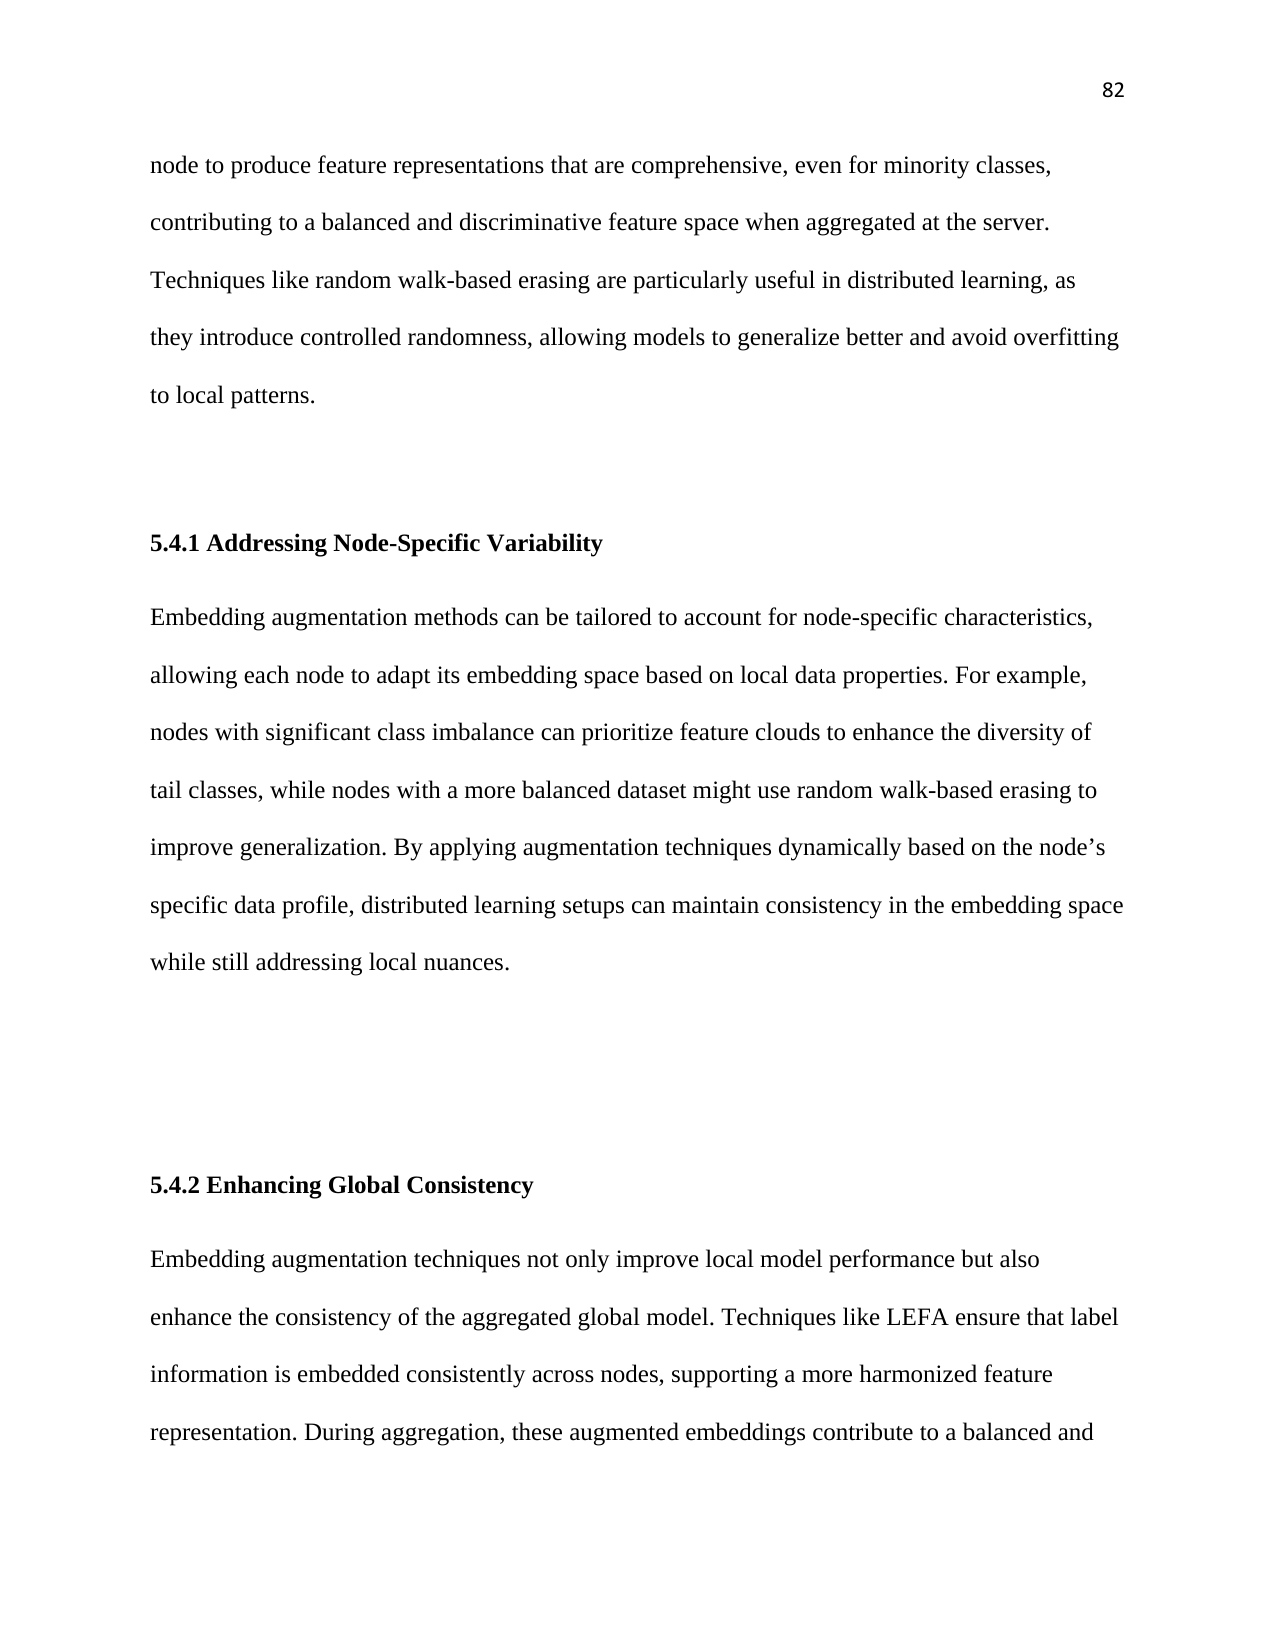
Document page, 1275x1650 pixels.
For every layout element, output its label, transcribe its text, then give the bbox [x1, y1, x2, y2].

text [150, 1244, 1125, 1445]
text 5.4.1 Addressing Node-Specific Variability [150, 528, 1125, 557]
text Embedding augmentation methods can be tailored to account for node-specific characteristics, allowing each node to adapt its embedding space based on local data properties. For example, nodes with significant class imbalance can prioritize feature clouds to enhance the diversity of tail classes, while nodes with a more balanced dataset might use random walk-based erasing to improve generalization. By applying augmentation techniques dynamically based on the node’s specific data profile, distributed learning setups can maintain consistency in the embedding space while still addressing local nuances. [150, 602, 1125, 976]
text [150, 150, 1125, 409]
text 5.4.2 Enhancing Global Consistency [150, 1170, 1125, 1199]
